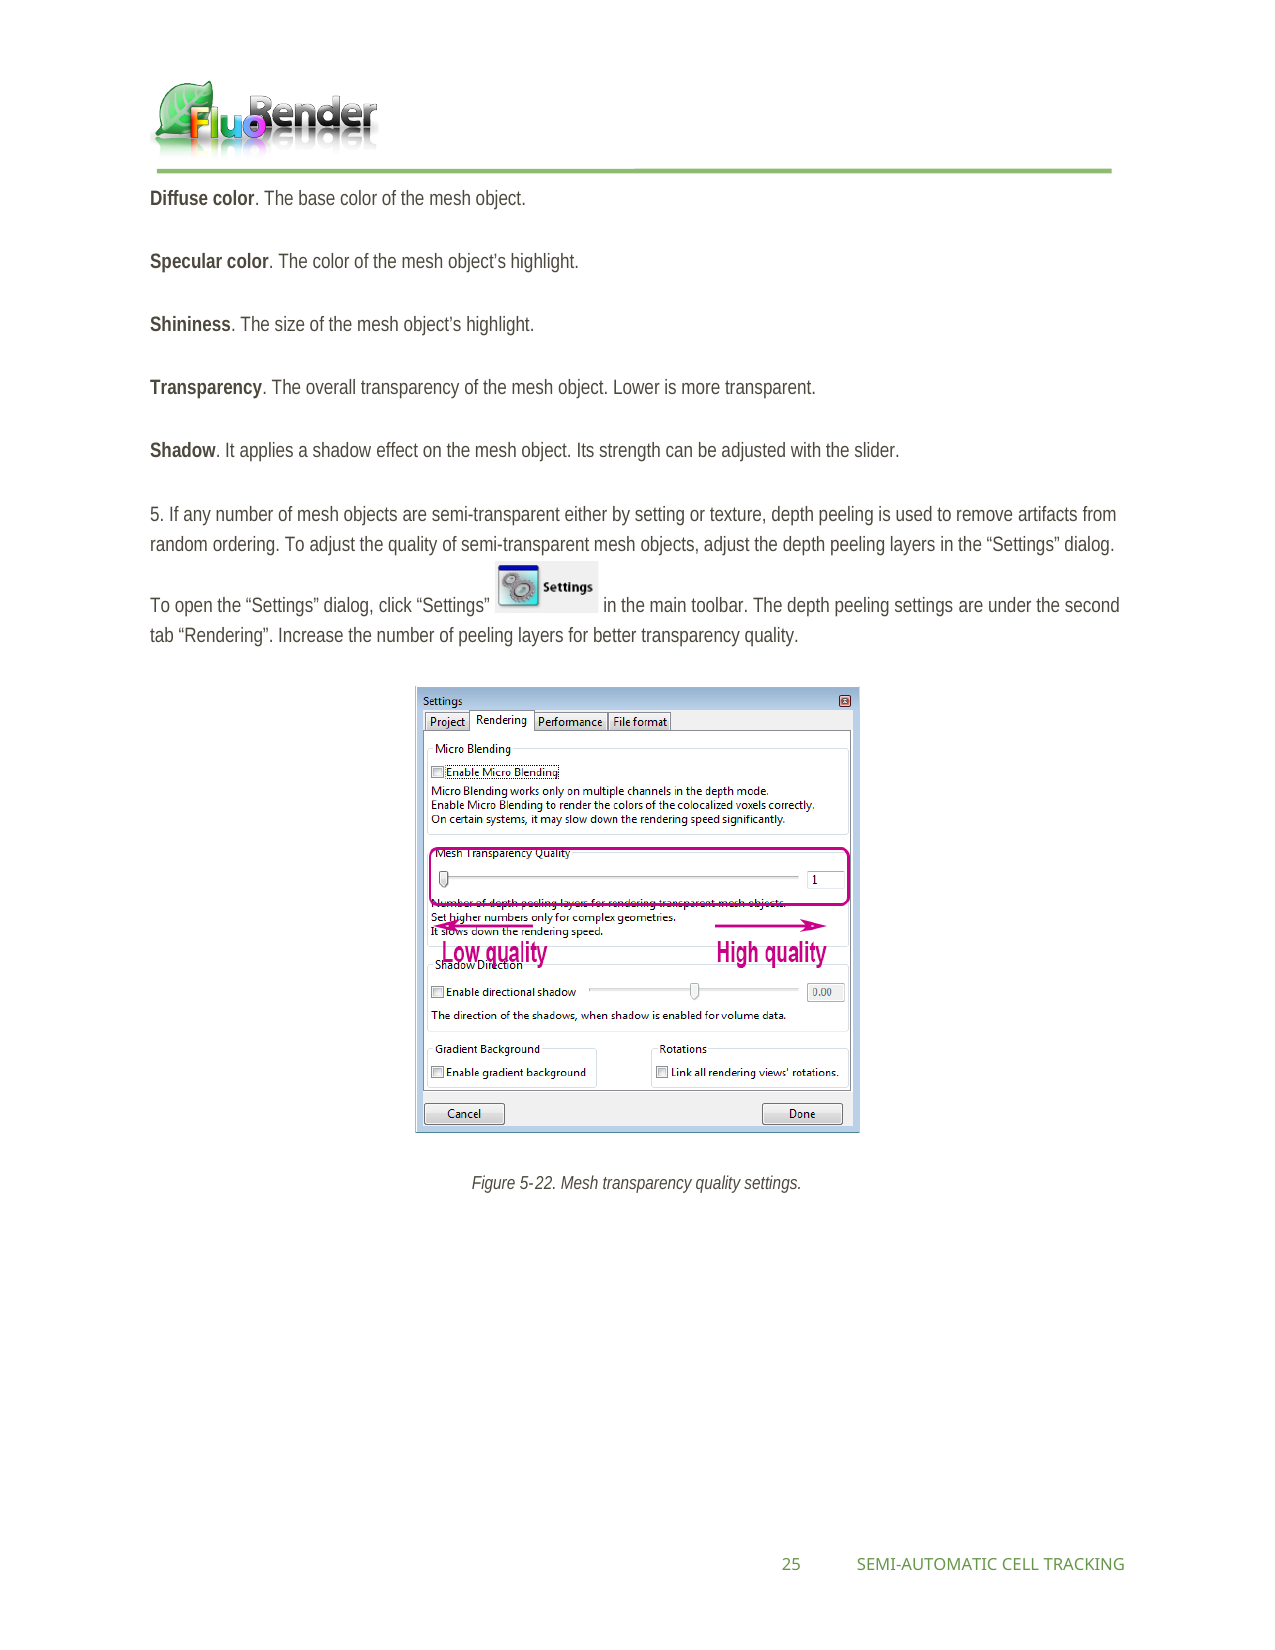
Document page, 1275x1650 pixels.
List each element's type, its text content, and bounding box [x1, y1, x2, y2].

text Transparency. The overall transparency of the mesh object. Lower is more transparent. [150, 375, 1125, 399]
text Shadow. It applies a shadow effect on the mesh object. Its strength can be adjusted with the slider. [150, 438, 1125, 462]
text 5. If any number of mesh objects are semi-transparent either by setting or texture, depth peeling is used to remove artifacts from random ordering. To adjust the quality of semi-transparent mesh objects, adjust the depth peeling layers in the “Settings” dialog. To open the “Settings” dialog, click “Settings” in the main toolbar. The depth peeling settings are under the second tab “Rendering”. Increase the number of peeling layers for better transparency quality. [150, 502, 1125, 647]
picture [415, 686, 860, 1133]
text Shininess. The size of the mesh object’s highlight. [150, 312, 1125, 336]
picture [494, 561, 599, 613]
picture [150, 75, 379, 162]
text Diffuse color. The base color of the mesh object. [150, 185, 1125, 209]
text Specular color. The color of the mesh object’s highlight. [150, 249, 1125, 273]
